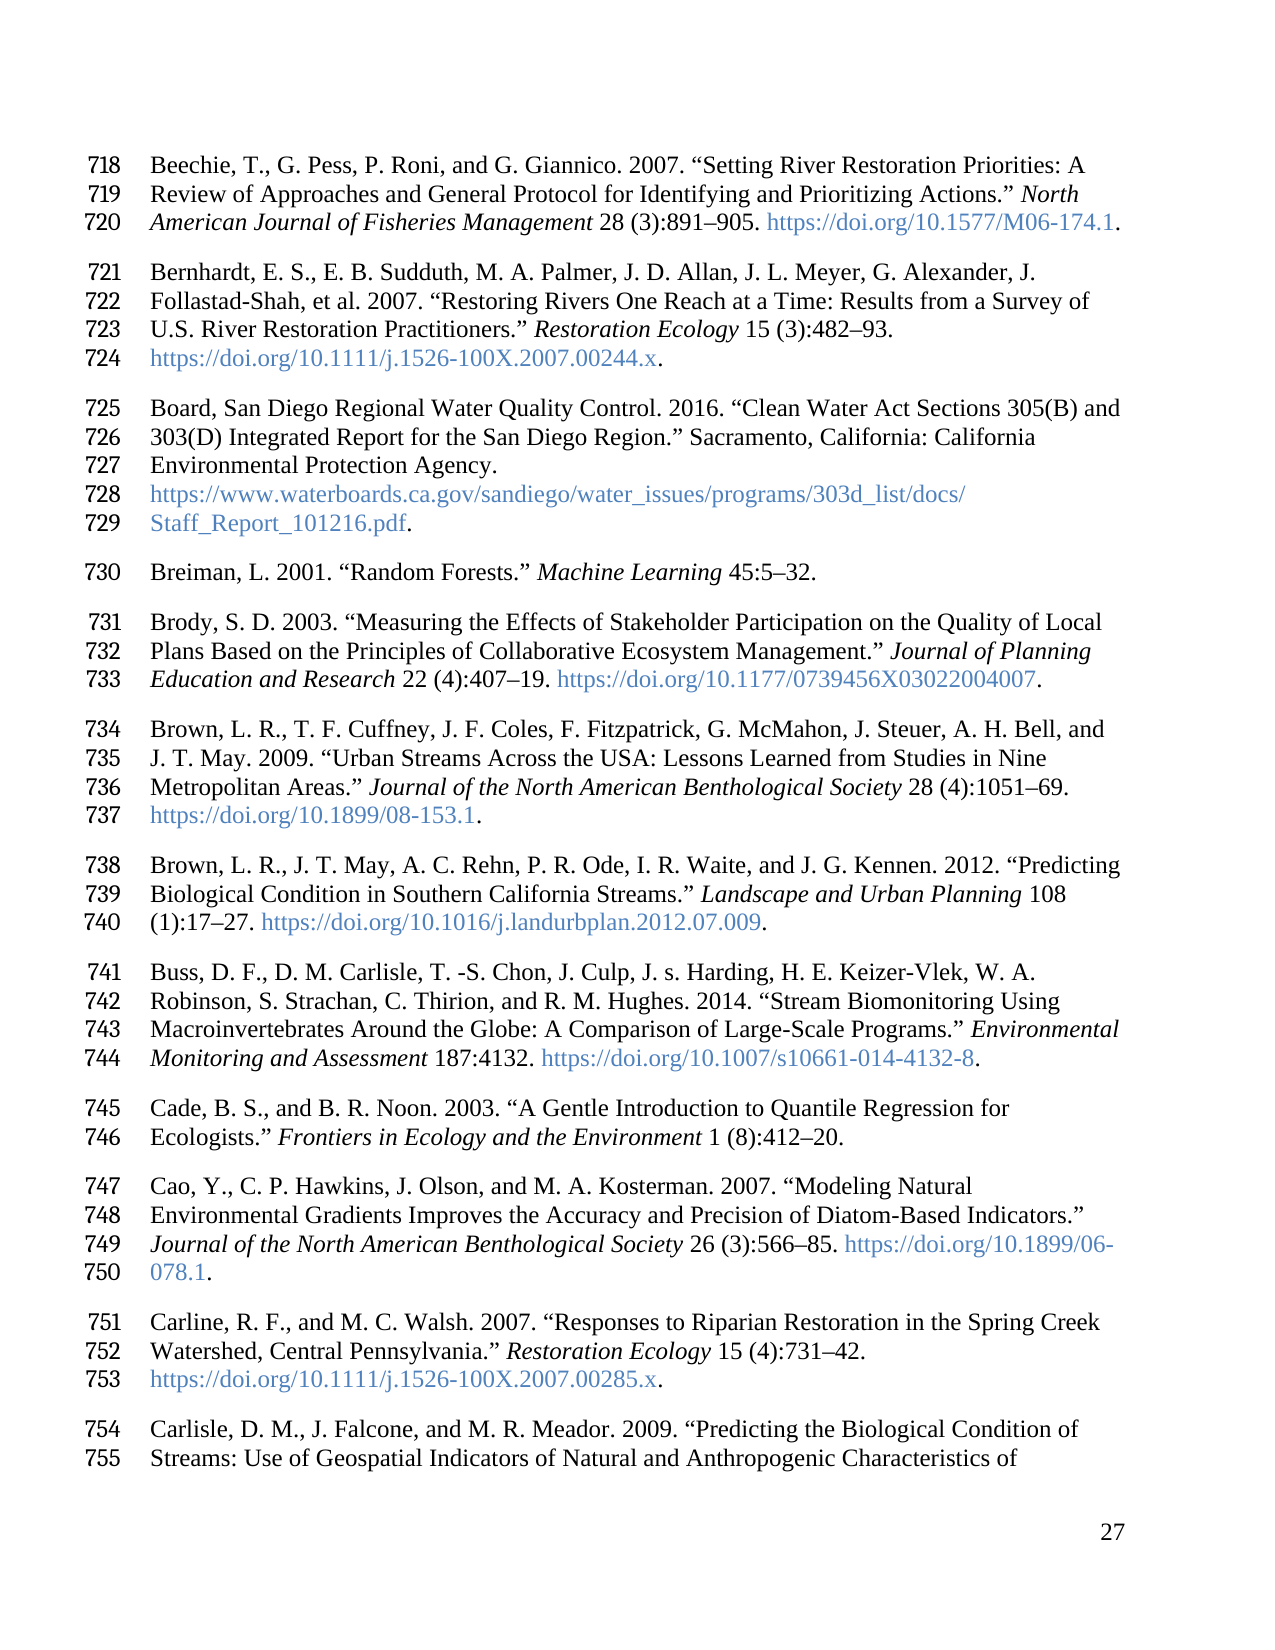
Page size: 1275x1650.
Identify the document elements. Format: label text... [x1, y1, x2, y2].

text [150, 1414, 1125, 1472]
text Board, San Diego Regional Water Quality Control. 2016. “Clean Water Act Sections 305(B) and 303(D) Integrated Report for the San Diego Region.” Sacramento, California: California Environmental Protection Agency. https://www.waterboards.ca.gov/sandiego/water_issues/programs/303d_list/docs/Staff_Report_101216.pdf. [150, 393, 1125, 537]
text Brown, L. R., J. T. May, A. C. Rehn, P. R. Ode, I. R. Waite, and J. G. Kennen. 2012. “Predicting Biological Condition in Southern California Streams.” Landscape and Urban Planning 108 (1):17–27. https://doi.org/10.1016/j.landurbplan.2012.07.009. [150, 850, 1125, 936]
text Buss, D. F., D. M. Carlisle, T. -S. Chon, J. Culp, J. s. Harding, H. E. Keizer-Vlek, W. A. Robinson, S. Strachan, C. Thirion, and R. M. Hughes. 2014. “Stream Biomonitoring Using Macroinvertebrates Around the Globe: A Comparison of Large-Scale Programs.” Environmental Monitoring and Assessment 187:4132. https://doi.org/10.1007/s10661-014-4132-8. [150, 957, 1125, 1072]
text Breiman, L. 2001. “Random Forests.” Machine Learning 45:5–32. [150, 557, 1125, 586]
text Cade, B. S., and B. R. Noon. 2003. “A Gentle Introduction to Quantile Regression for Ecologists.” Frontiers in Ecology and the Environment 1 (8):412–20. [150, 1093, 1125, 1150]
text Brody, S. D. 2003. “Measuring the Effects of Stakeholder Participation on the Quality of Local Plans Based on the Principles of Collaborative Ecosystem Management.” Journal of Planning Education and Research 22 (4):407–19. https://doi.org/10.1177/0739456X03022004007. [150, 607, 1125, 693]
text Bernhardt, E. S., E. B. Sudduth, M. A. Palmer, J. D. Allan, J. L. Meyer, G. Alexander, J. Follastad-Shah, et al. 2007. “Restoring Rivers One Reach at a Time: Results from a Survey of U.S. River Restoration Practitioners.” Restoration Ecology 15 (3):482–93. https://doi.org/10.1111/j.1526-100X.2007.00244.x. [150, 257, 1125, 372]
text Carline, R. F., and M. C. Walsh. 2007. “Responses to Riparian Restoration in the Spring Creek Watershed, Central Pennsylvania.” Restoration Ecology 15 (4):731–42. https://doi.org/10.1111/j.1526-100X.2007.00285.x. [150, 1307, 1125, 1393]
text Cao, Y., C. P. Hawkins, J. Olson, and M. A. Kosterman. 2007. “Modeling Natural Environmental Gradients Improves the Accuracy and Precision of Diatom-Based Indicators.” Journal of the North American Benthological Society 26 (3):566–85. https://doi.org/10.1899/06-078.1. [150, 1171, 1125, 1286]
text Beechie, T., G. Pess, P. Roni, and G. Giannico. 2007. “Setting River Restoration Priorities: A Review of Approaches and General Protocol for Identifying and Prioritizing Actions.” North American Journal of Fisheries Management 28 (3):891–905. https://doi.org/10.1577/M06-174.1. [150, 150, 1125, 236]
text Brown, L. R., T. F. Cuffney, J. F. Coles, F. Fitzpatrick, G. McMahon, J. Steuer, A. H. Bell, and J. T. May. 2009. “Urban Streams Across the USA: Lessons Learned from Studies in Nine Metropolitan Areas.” Journal of the North American Benthological Society 28 (4):1051–69. https://doi.org/10.1899/08-153.1. [150, 714, 1125, 829]
